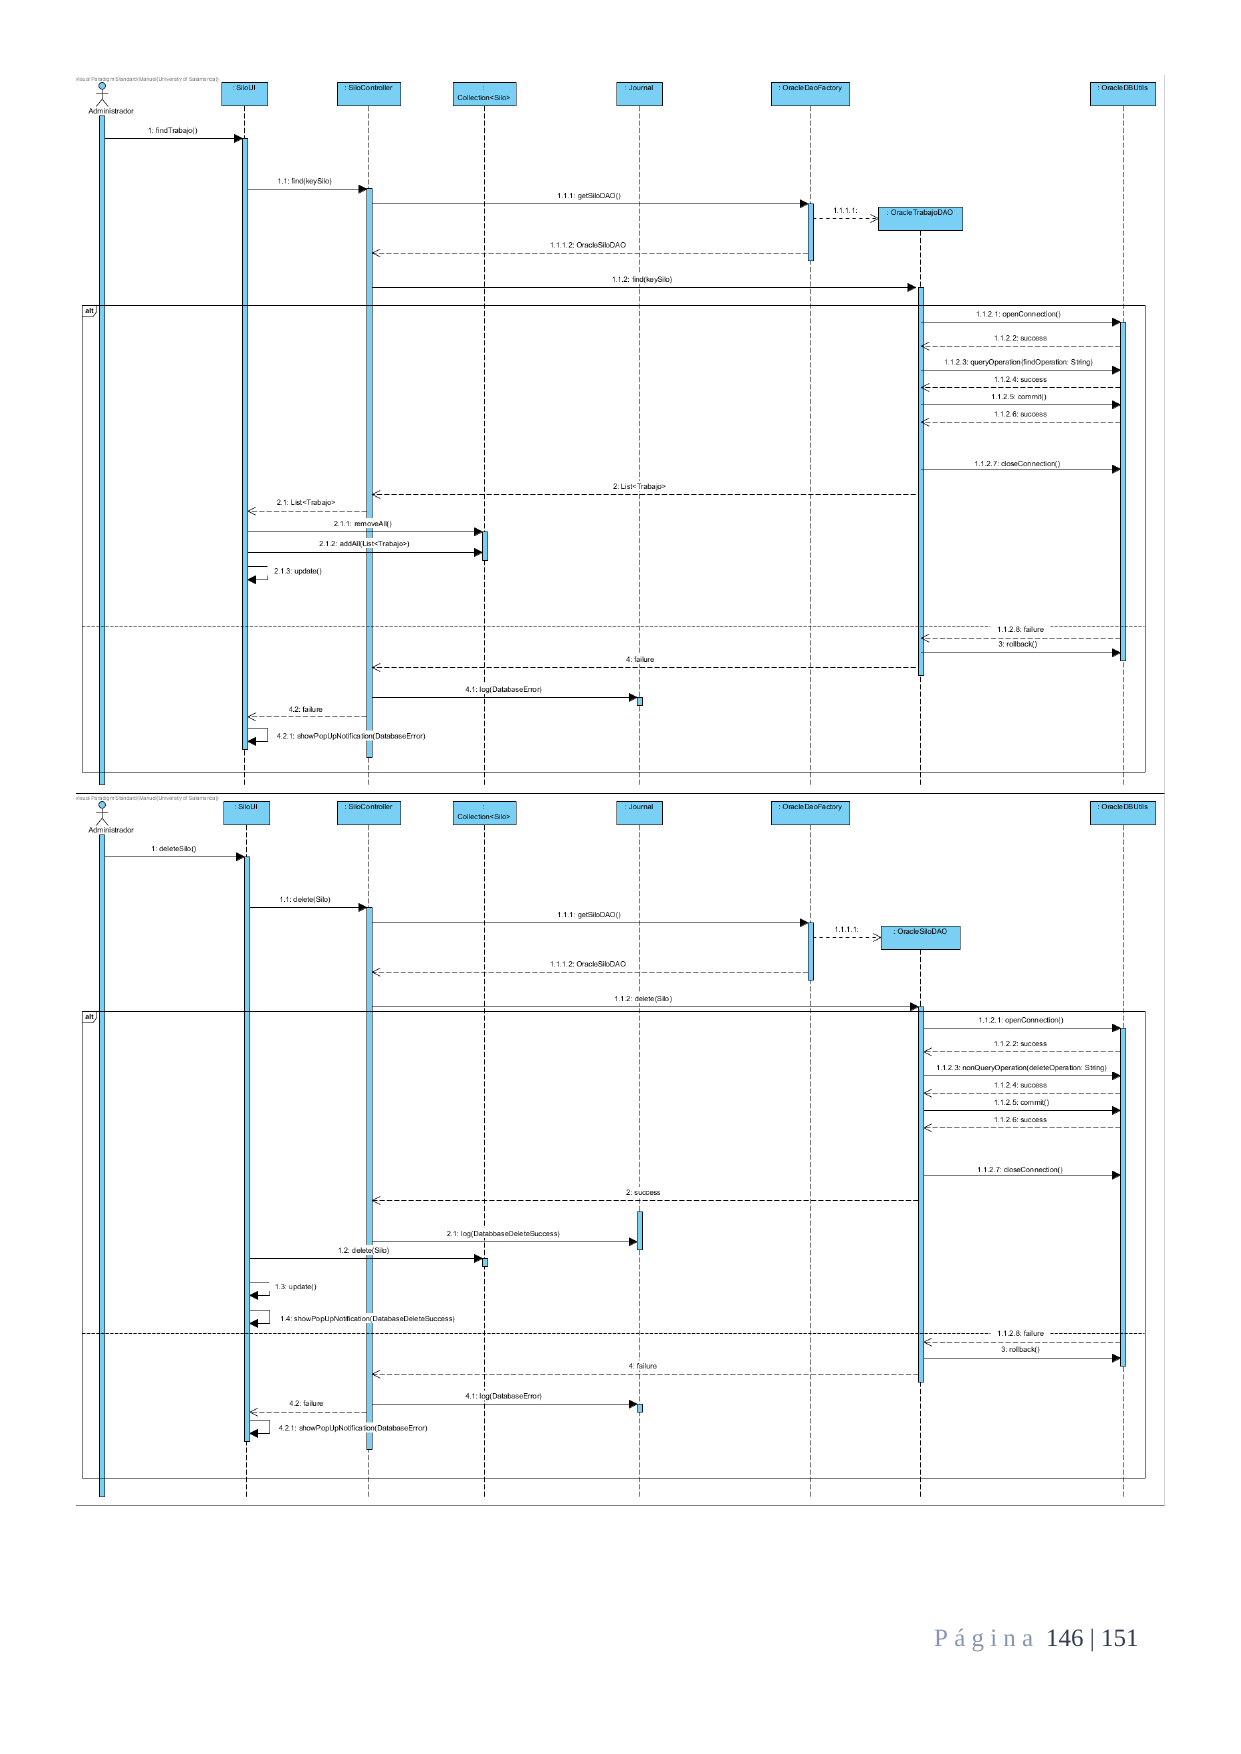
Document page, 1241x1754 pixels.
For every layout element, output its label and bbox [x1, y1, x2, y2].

picture [76, 75, 1165, 1506]
